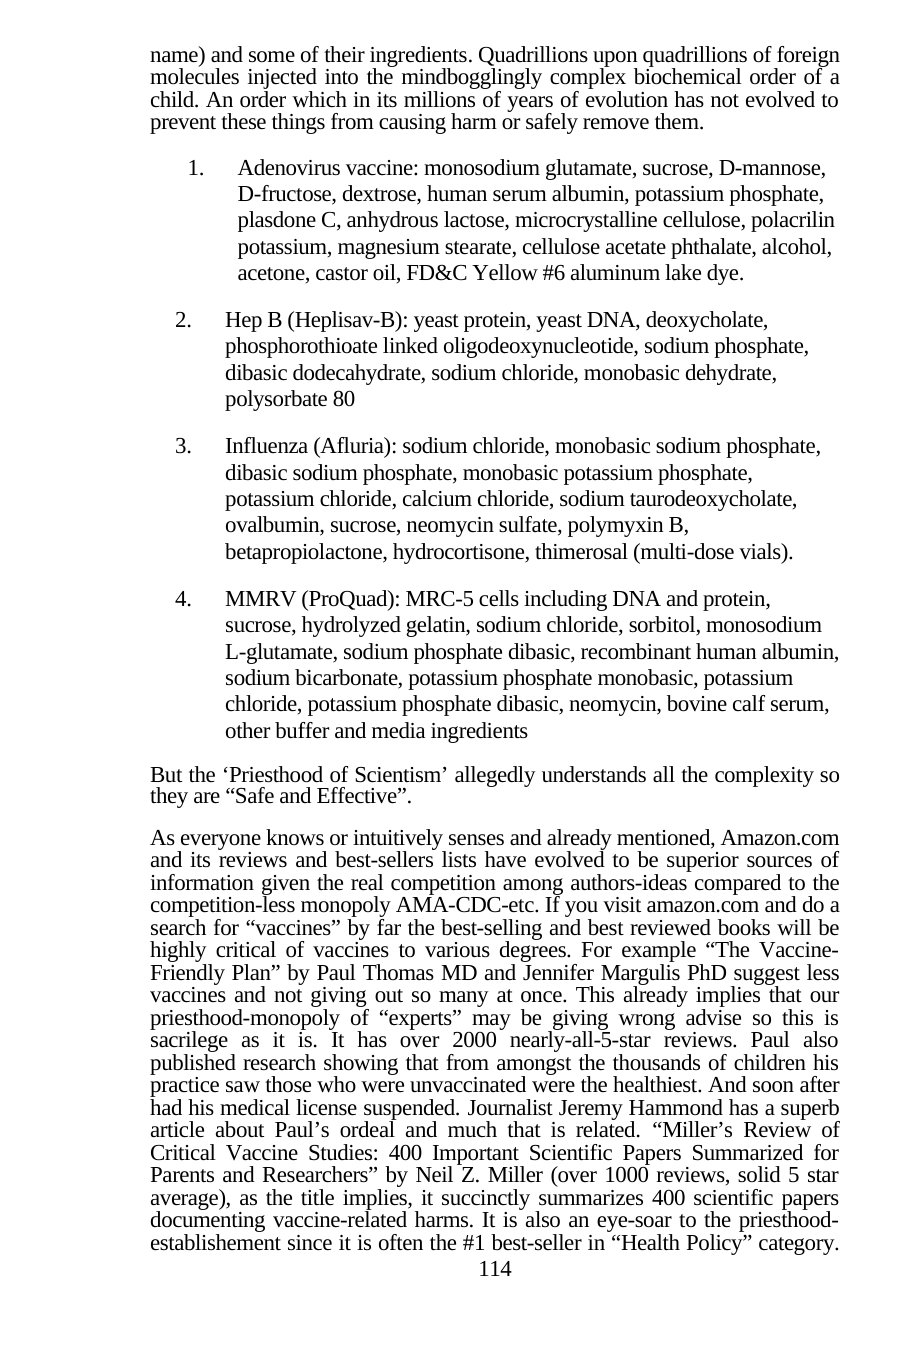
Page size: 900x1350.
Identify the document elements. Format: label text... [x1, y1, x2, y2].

text But the ‘Priesthood of Scientism’ allegedly understands all the complexity so they are “Safe and Effective”. [150, 764, 840, 809]
list MMRV (ProQuad): MRC-5 cells including DNA and protein, sucrose, hydrolyzed gelatin, sodium chloride, sorbitol, monosodium L-glutamate, sodium phosphate dibasic, recombinant human albumin, sodium bicarbonate, potassium phosphate monobasic, potassium chloride, potassium phosphate dibasic, neomycin, bovine calf serum, other buffer and media ingredients [175, 585, 840, 743]
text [150, 45, 840, 135]
list Influenza (Afluria): sodium chloride, monobasic sodium phosphate, dibasic sodium phosphate, monobasic potassium phosphate, potassium chloride, calcium chloride, sodium taurodeoxycholate, ovalbumin, sucrose, neomycin sulfate, polymyxin B, betapropiolactone, hydrocortisone, thimerosal (multi-dose vials). [175, 432, 840, 564]
list Hep B (Heplisav-B): yeast protein, yeast DNA, deoxycholate, phosphorothioate linked oligodeoxynucleotide, sodium phosphate, dibasic dodecahydrate, sodium chloride, monobasic dehydrate, polysorbate 80 [175, 306, 840, 412]
list Adenovirus vaccine: monosodium glutamate, sucrose, D-mannose, D-fructose, dextrose, human serum albumin, potassium phosphate, plasdone C, anhydrous lactose, microcrystalline cellulose, polacrilin potassium, magnesium stearate, cellulose acetate phthalate, alcohol, acetone, castor oil, FD&C Yellow #6 aluminum lake dye. [187, 154, 840, 285]
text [150, 828, 840, 1255]
